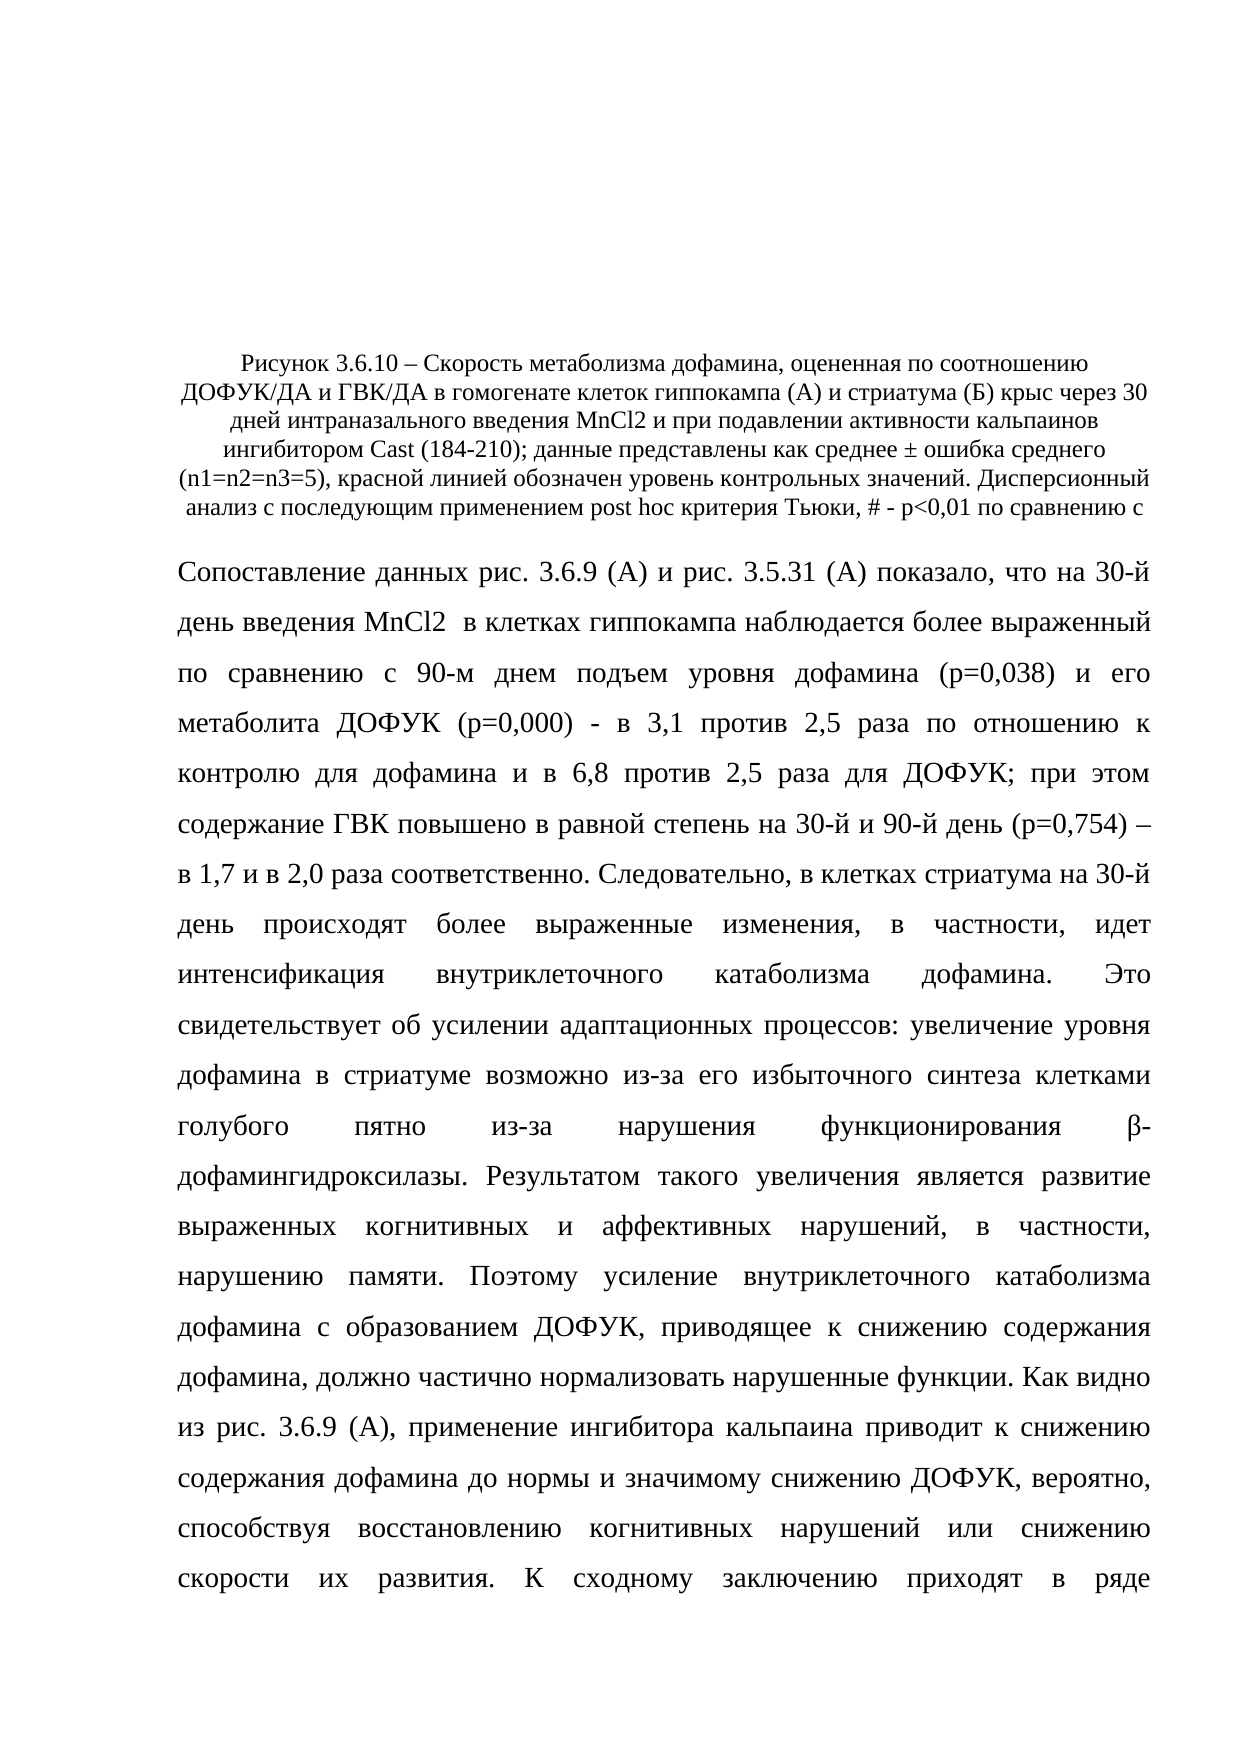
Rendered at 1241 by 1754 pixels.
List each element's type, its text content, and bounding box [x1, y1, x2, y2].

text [177, 554, 1152, 1594]
text Рисунок 3.6.10 – Скорость метаболизма дофамина, оцененная по соотношению ДОФУК/ДА и ГВК/ДА в гомогенате клеток гиппокампа (А) и стриатума (Б) крыс через 30 дней интраназального введения MnCl2 и при подавлении активности кальпаинов ингибитором Cast (184-210); данные представлены как среднее ± ошибка среднего (n1=n2=n3=5), красной линией обозначен уровень контрольных значений. Дисперсионный анализ с последующим применением post hoc критерия Тьюки, # - р<0,01 по сравнению с [177, 348, 1152, 521]
